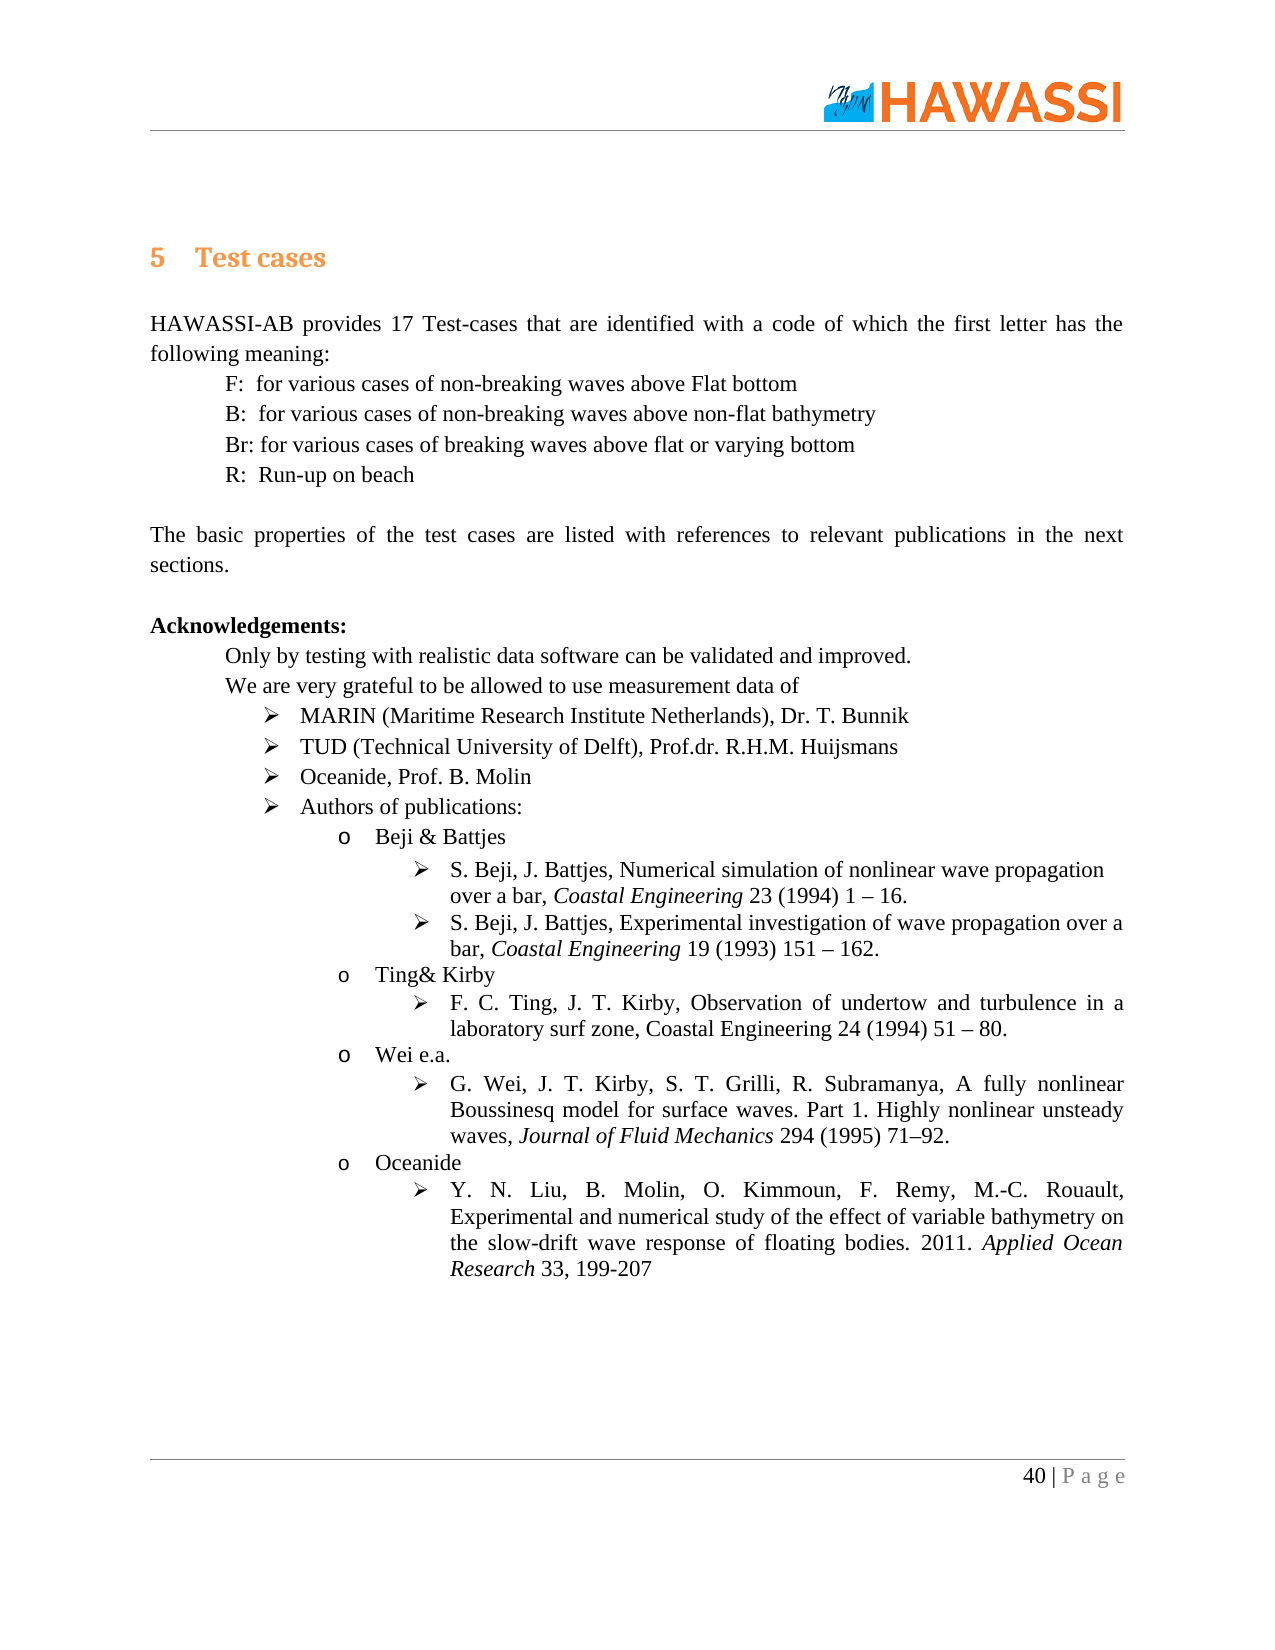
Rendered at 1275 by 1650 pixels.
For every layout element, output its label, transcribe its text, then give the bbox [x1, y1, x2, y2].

list Y. N. Liu, B. Molin, O. Kimmoun, F. Remy, M.-C. Rouault, Experimental and numerical study of the effect of variable bathymetry on the slow-drift wave response of floating bodies. 2011. Applied Ocean Research 33, 199-207 [412, 1176, 1125, 1282]
list Beji & Battjes [337, 823, 1125, 852]
list Oceanide [337, 1149, 1125, 1176]
list G. Wei, J. T. Kirby, S. T. Grilli, R. Subramanya, A fully nonlinear Boussinesq model for surface waves. Part 1. Highly nonlinear unsteady waves, Journal of Fluid Mechanics 294 (1995) 71–92. [412, 1070, 1125, 1149]
text Only by testing with realistic data software can be validated and improved. [225, 642, 1125, 668]
text We are very grateful to be allowed to use measurement data of [225, 672, 1125, 699]
text B: for various cases of non-breaking waves above non-flat bathymetry [225, 401, 1125, 427]
list Oceanide, Prof. B. Molin [262, 763, 1125, 789]
list S. Beji, J. Battjes, Experimental investigation of wave propagation over a bar, Coastal Engineering 19 (1993) 151 – 162. [412, 908, 1125, 961]
list TUD (Technical University of Delft), Prof.dr. R.H.M. Huijsmans [262, 733, 1125, 759]
text The basic properties of the test cases are listed with references to relevant publications in the next sections. [150, 521, 1125, 578]
text HAWASSI-AB provides 17 Test-cases that are identified with a code of which the first letter has the following meaning: [150, 310, 1125, 366]
text Br: for various cases of breaking waves above flat or varying bottom [225, 431, 1125, 457]
picture [819, 75, 1125, 128]
list F. C. Ting, J. T. Kirby, Observation of undertow and turbulence in a laboratory surf zone, Coastal Engineering 24 (1994) 51 – 80. [412, 989, 1125, 1042]
list Wei e.a. [337, 1042, 1125, 1070]
list MARIN (Maritime Research Institute Netherlands), Dr. T. Bunnik [262, 703, 1125, 729]
subtitle Test cases [150, 241, 1125, 275]
text Acknowledgements: [150, 612, 1125, 638]
list Ting& Kirby [337, 961, 1125, 989]
text F: for various cases of non-breaking waves above Flat bottom [225, 370, 1125, 397]
text R: Run-up on beach [225, 461, 1125, 487]
list S. Beji, J. Battjes, Numerical simulation of nonlinear wave propagation over a bar, Coastal Engineering 23 (1994) 1 – 16. [412, 856, 1125, 908]
list Authors of publications: [262, 793, 1125, 819]
